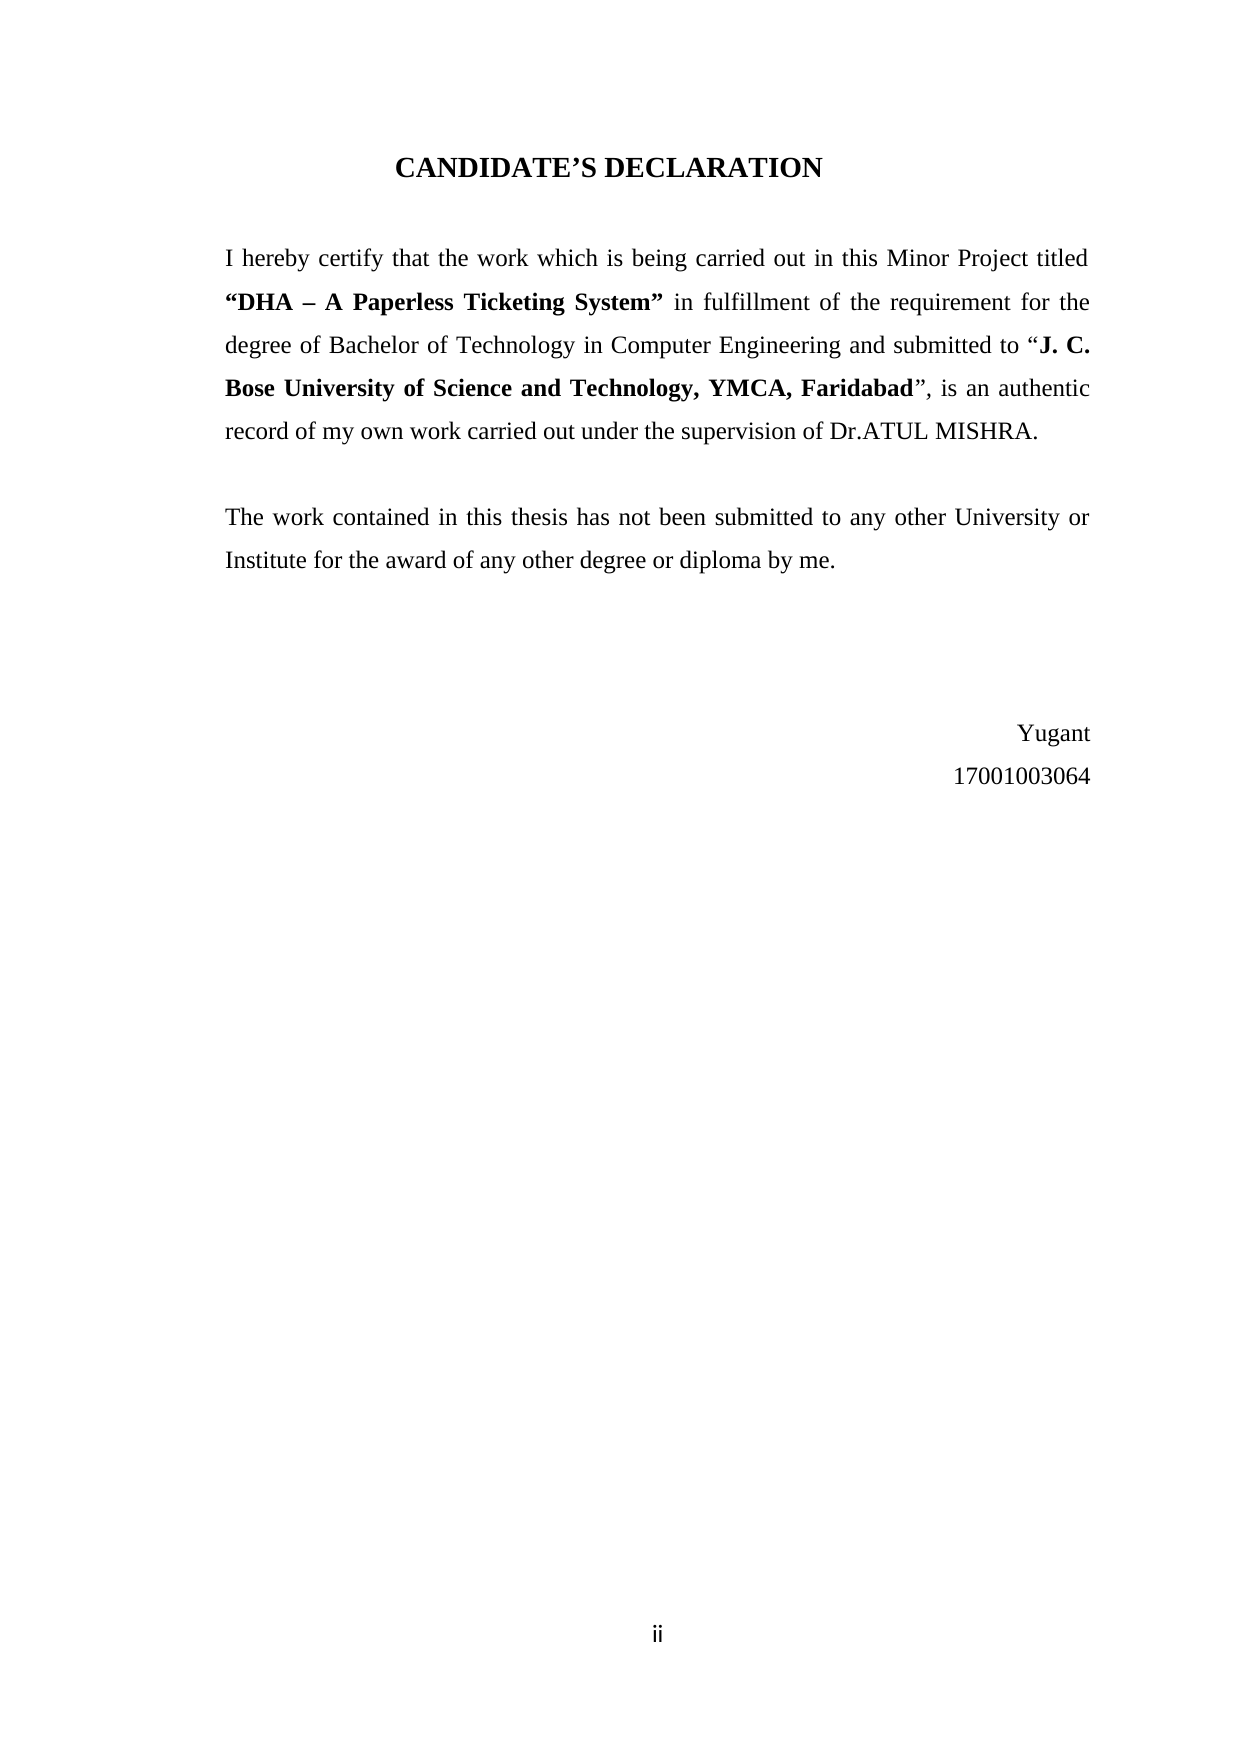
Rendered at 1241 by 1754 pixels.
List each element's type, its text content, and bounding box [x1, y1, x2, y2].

text 17001003064 [225, 761, 1090, 790]
text The work contained in this thesis has not been submitted to any other University or Institute for the award of any other degree or diploma by me. [225, 502, 1090, 574]
text Yugant [225, 718, 1090, 747]
text CANDIDATE’S DECLARATION [225, 150, 993, 183]
text I hereby certify that the work which is being carried out in this Minor Project titled “DHA – A Paperless Ticketing System” in fulfillment of the requirement for the degree of Bachelor of Technology in Computer Engineering and submitted to “J. C. Bose University of Science and Technology, YMCA, Faridabad”, is an authentic record of my own work carried out under the supervision of Dr.ATUL MISHRA. [225, 243, 1090, 445]
